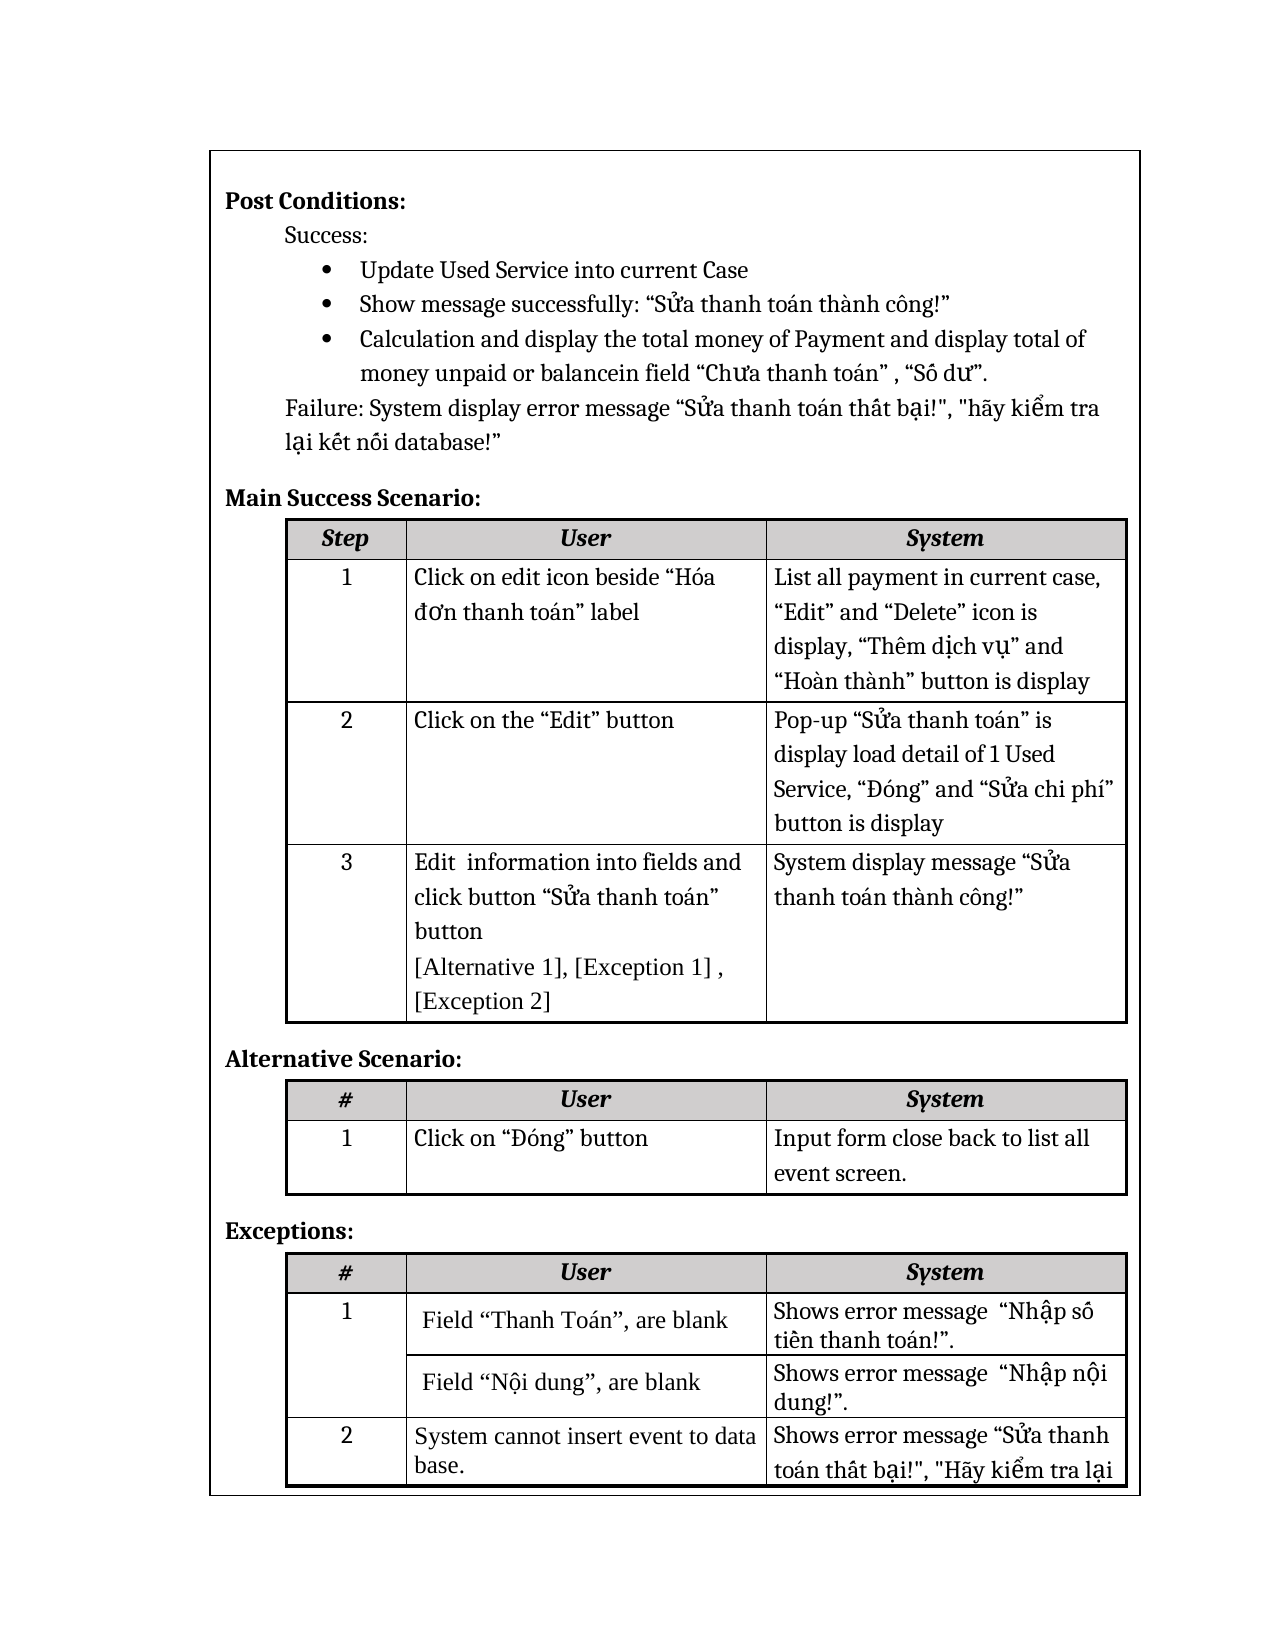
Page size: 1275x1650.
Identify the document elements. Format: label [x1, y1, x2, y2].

table_cell [211, 151, 1139, 1495]
